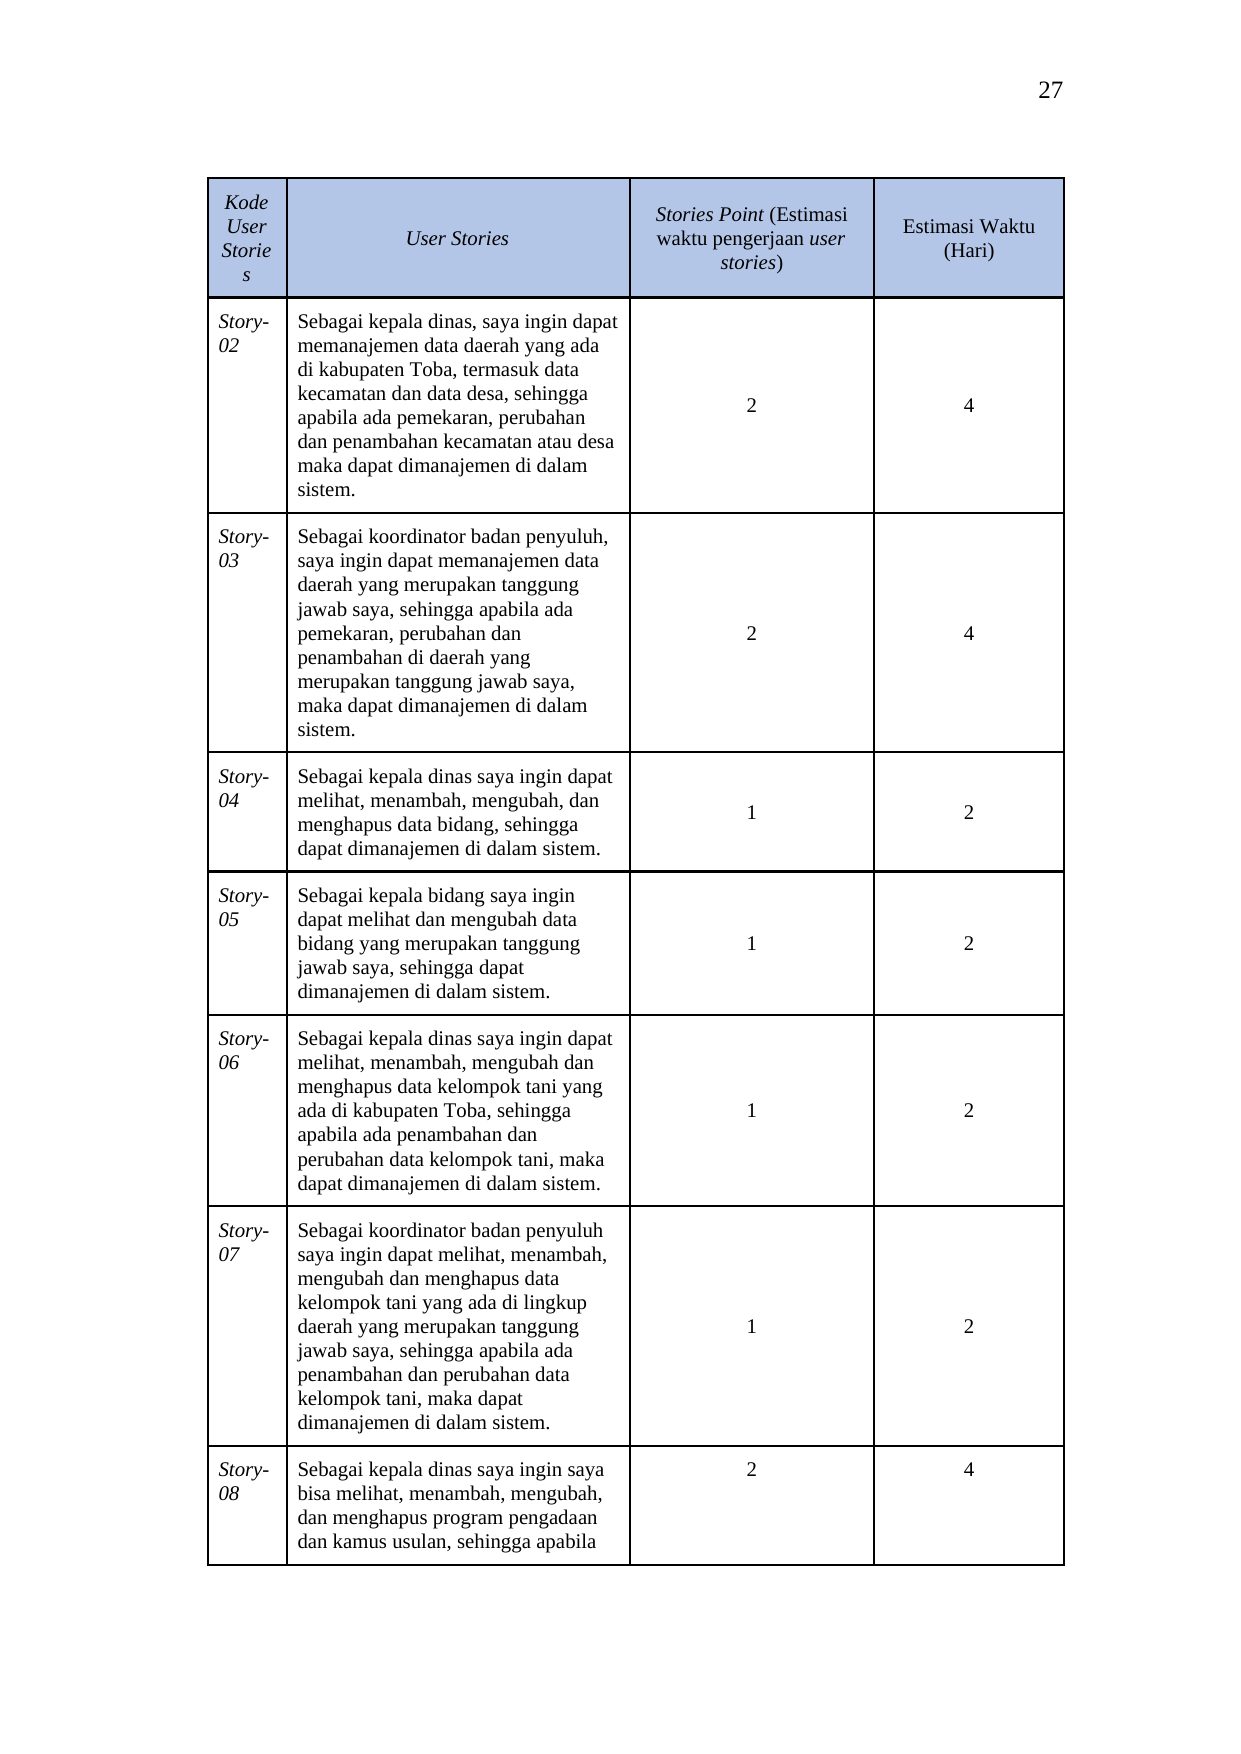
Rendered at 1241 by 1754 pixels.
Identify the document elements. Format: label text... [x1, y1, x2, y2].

table_header Stories Point (Estimasi waktu pengerjaan user stories) [631, 179, 873, 296]
table_cell Sebagai kepala bidang saya ingin dapat melihat dan mengubah data bidang yang merupakan tanggung jawab saya, sehingga dapat dimanajemen di dalam sistem. [288, 873, 629, 1014]
table_cell 2 [875, 753, 1063, 870]
table_cell Story-05 [209, 873, 286, 1014]
table_cell 2 [631, 299, 873, 512]
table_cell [288, 1447, 629, 1564]
table_cell 4 [875, 514, 1063, 751]
table_cell 2 [875, 1016, 1063, 1205]
table_cell 4 [875, 1447, 1063, 1564]
table_cell 1 [631, 1016, 873, 1205]
table_cell Sebagai koordinator badan penyuluh saya ingin dapat melihat, menambah, mengubah dan menghapus data kelompok tani yang ada di lingkup daerah yang merupakan tanggung jawab saya, sehingga apabila ada penambahan dan perubahan data kelompok tani, maka dapat dimanajemen di dalam sistem. [288, 1207, 629, 1444]
table_cell Story-03 [209, 514, 286, 751]
table_cell Sebagai kepala dinas, saya ingin dapat memanajemen data daerah yang ada di kabupaten Toba, termasuk data kecamatan dan data desa, sehingga apabila ada pemekaran, perubahan dan penambahan kecamatan atau desa maka dapat dimanajemen di dalam sistem. [288, 299, 629, 512]
table_cell 1 [631, 1207, 873, 1444]
table_cell 2 [875, 1207, 1063, 1444]
table_cell Story-07 [209, 1207, 286, 1444]
table_cell 1 [631, 753, 873, 870]
table_header Estimasi Waktu (Hari) [875, 179, 1063, 296]
table_cell 4 [875, 299, 1063, 512]
table_cell Sebagai kepala dinas saya ingin dapat melihat, menambah, mengubah dan menghapus data kelompok tani yang ada di kabupaten Toba, sehingga apabila ada penambahan dan perubahan data kelompok tani, maka dapat dimanajemen di dalam sistem. [288, 1016, 629, 1205]
table_cell Story-06 [209, 1016, 286, 1205]
table_cell Story-08 [209, 1447, 286, 1564]
table_cell 2 [631, 1447, 873, 1564]
table_header User Stories [288, 179, 629, 296]
table_cell 2 [875, 873, 1063, 1014]
table_cell Sebagai kepala dinas saya ingin dapat melihat, menambah, mengubah, dan menghapus data bidang, sehingga dapat dimanajemen di dalam sistem. [288, 753, 629, 870]
table_cell 2 [631, 514, 873, 751]
table_cell Sebagai koordinator badan penyuluh, saya ingin dapat memanajemen data daerah yang merupakan tanggung jawab saya, sehingga apabila ada pemekaran, perubahan dan penambahan di daerah yang merupakan tanggung jawab saya, maka dapat dimanajemen di dalam sistem. [288, 514, 629, 751]
table_cell 1 [631, 873, 873, 1014]
table_cell Story-02 [209, 299, 286, 512]
table_header Kode User Stories [209, 179, 286, 296]
table_cell Story-04 [209, 753, 286, 870]
